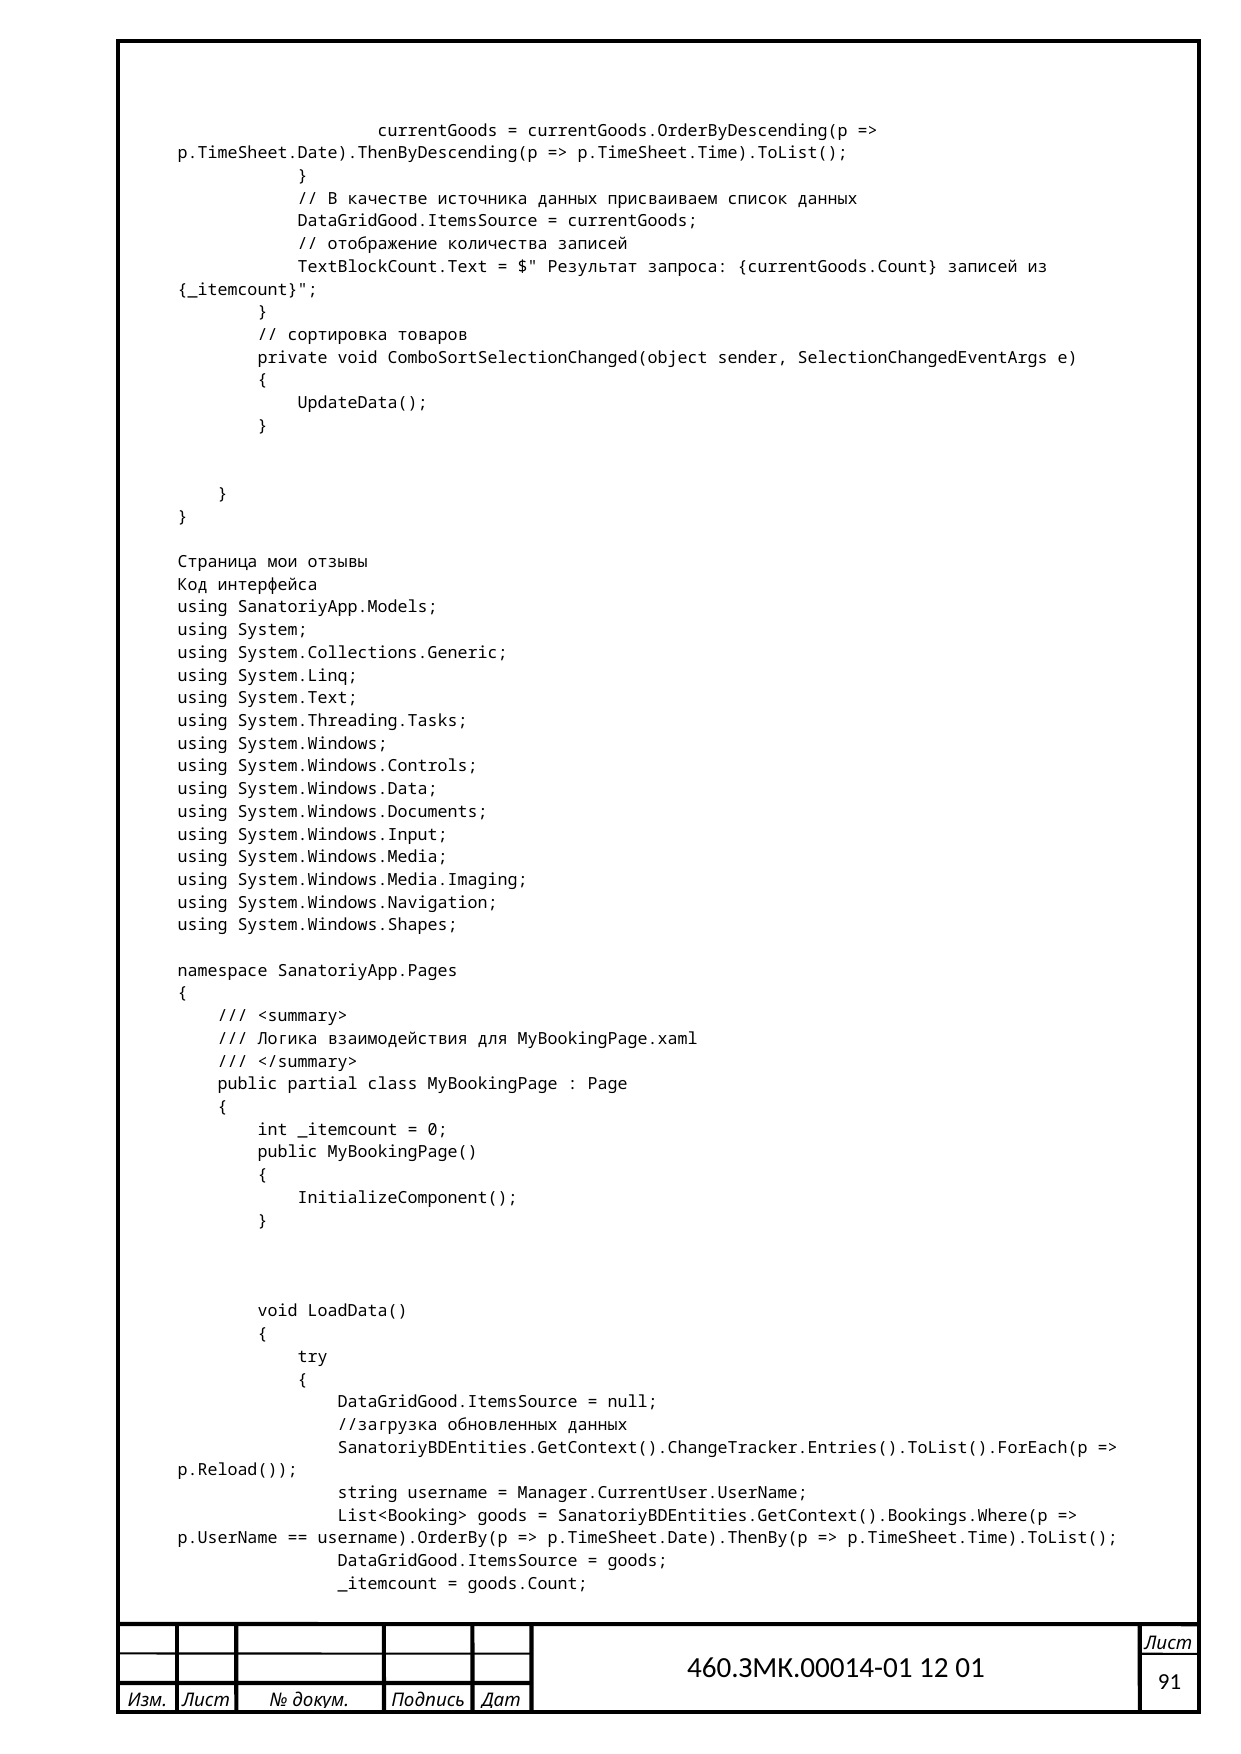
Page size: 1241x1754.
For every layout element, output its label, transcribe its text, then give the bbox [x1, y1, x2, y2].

text //загрузка обновленных данных [177, 1412, 1152, 1435]
text /// </summary> [177, 1049, 1152, 1072]
text using System.Windows.Shapes; [177, 913, 1152, 936]
text using SanatoriyApp.Models; [177, 595, 1152, 618]
text using System.Windows.Input; [177, 822, 1152, 845]
text string username = Manager.CurrentUser.UserName; [177, 1481, 1152, 1503]
text /// <summary> [177, 1004, 1152, 1026]
text // сортировка товаров [177, 322, 1152, 345]
text currentGoods = currentGoods.OrderByDescending(p => p.TimeSheet.Date).ThenByDescending(p => p.TimeSheet.Time).ToList(); [177, 118, 1152, 163]
text } [177, 1208, 1152, 1231]
text using System.Windows; [177, 731, 1152, 754]
text /// Логика взаимодействия для MyBookingPage.xaml [177, 1026, 1152, 1049]
text DataGridGood.ItemsSource = null; [177, 1390, 1152, 1412]
text { [177, 1094, 1152, 1117]
text Код интерфейса [177, 572, 1152, 595]
text SanatoriyBDEntities.GetContext().ChangeTracker.Entries().ToList().ForEach(p => p.Reload()); [177, 1435, 1152, 1481]
text } [177, 413, 1152, 436]
text { [177, 981, 1152, 1004]
text } [177, 300, 1152, 322]
text namespace SanatoriyApp.Pages [177, 958, 1152, 981]
text InitializeComponent(); [177, 1185, 1152, 1208]
text using System.Windows.Media; [177, 845, 1152, 867]
text void LoadData() [177, 1299, 1152, 1322]
text TextBlockCount.Text = $" Результат запроса: {currentGoods.Count} записей из {_itemcount}"; [177, 254, 1152, 300]
text using System.Windows.Navigation; [177, 890, 1152, 913]
text { [177, 1163, 1152, 1185]
text } [177, 163, 1152, 186]
text using System.Windows.Documents; [177, 799, 1152, 822]
text } [177, 481, 1152, 504]
text // В качестве источника данных присваиваем список данных [177, 186, 1152, 209]
text public MyBookingPage() [177, 1140, 1152, 1163]
text try [177, 1344, 1152, 1367]
text List<Booking> goods = SanatoriyBDEntities.GetContext().Bookings.Where(p => p.UserName == username).OrderBy(p => p.TimeSheet.Date).ThenBy(p => p.TimeSheet.Time).ToList(); [177, 1503, 1152, 1549]
text using System.Threading.Tasks; [177, 708, 1152, 731]
text DataGridGood.ItemsSource = goods; [177, 1549, 1152, 1571]
text public partial class MyBookingPage : Page [177, 1072, 1152, 1094]
text using System.Text; [177, 686, 1152, 708]
text // отображение количества записей [177, 232, 1152, 254]
text { [177, 1367, 1152, 1390]
text _itemcount = goods.Count; [177, 1571, 1152, 1594]
text using System.Windows.Data; [177, 777, 1152, 799]
text { [177, 1322, 1152, 1344]
text using System; [177, 618, 1152, 640]
text using System.Linq; [177, 663, 1152, 686]
text int _itemcount = 0; [177, 1117, 1152, 1140]
text } [177, 504, 1152, 527]
text DataGridGood.ItemsSource = currentGoods; [177, 209, 1152, 232]
text private void ComboSortSelectionChanged(object sender, SelectionChangedEventArgs e) [177, 345, 1152, 368]
text Страница мои отзывы [177, 549, 1152, 572]
text using System.Collections.Generic; [177, 640, 1152, 663]
text { [177, 368, 1152, 391]
text using System.Windows.Media.Imaging; [177, 867, 1152, 890]
text UpdateData(); [177, 391, 1152, 413]
text using System.Windows.Controls; [177, 754, 1152, 777]
